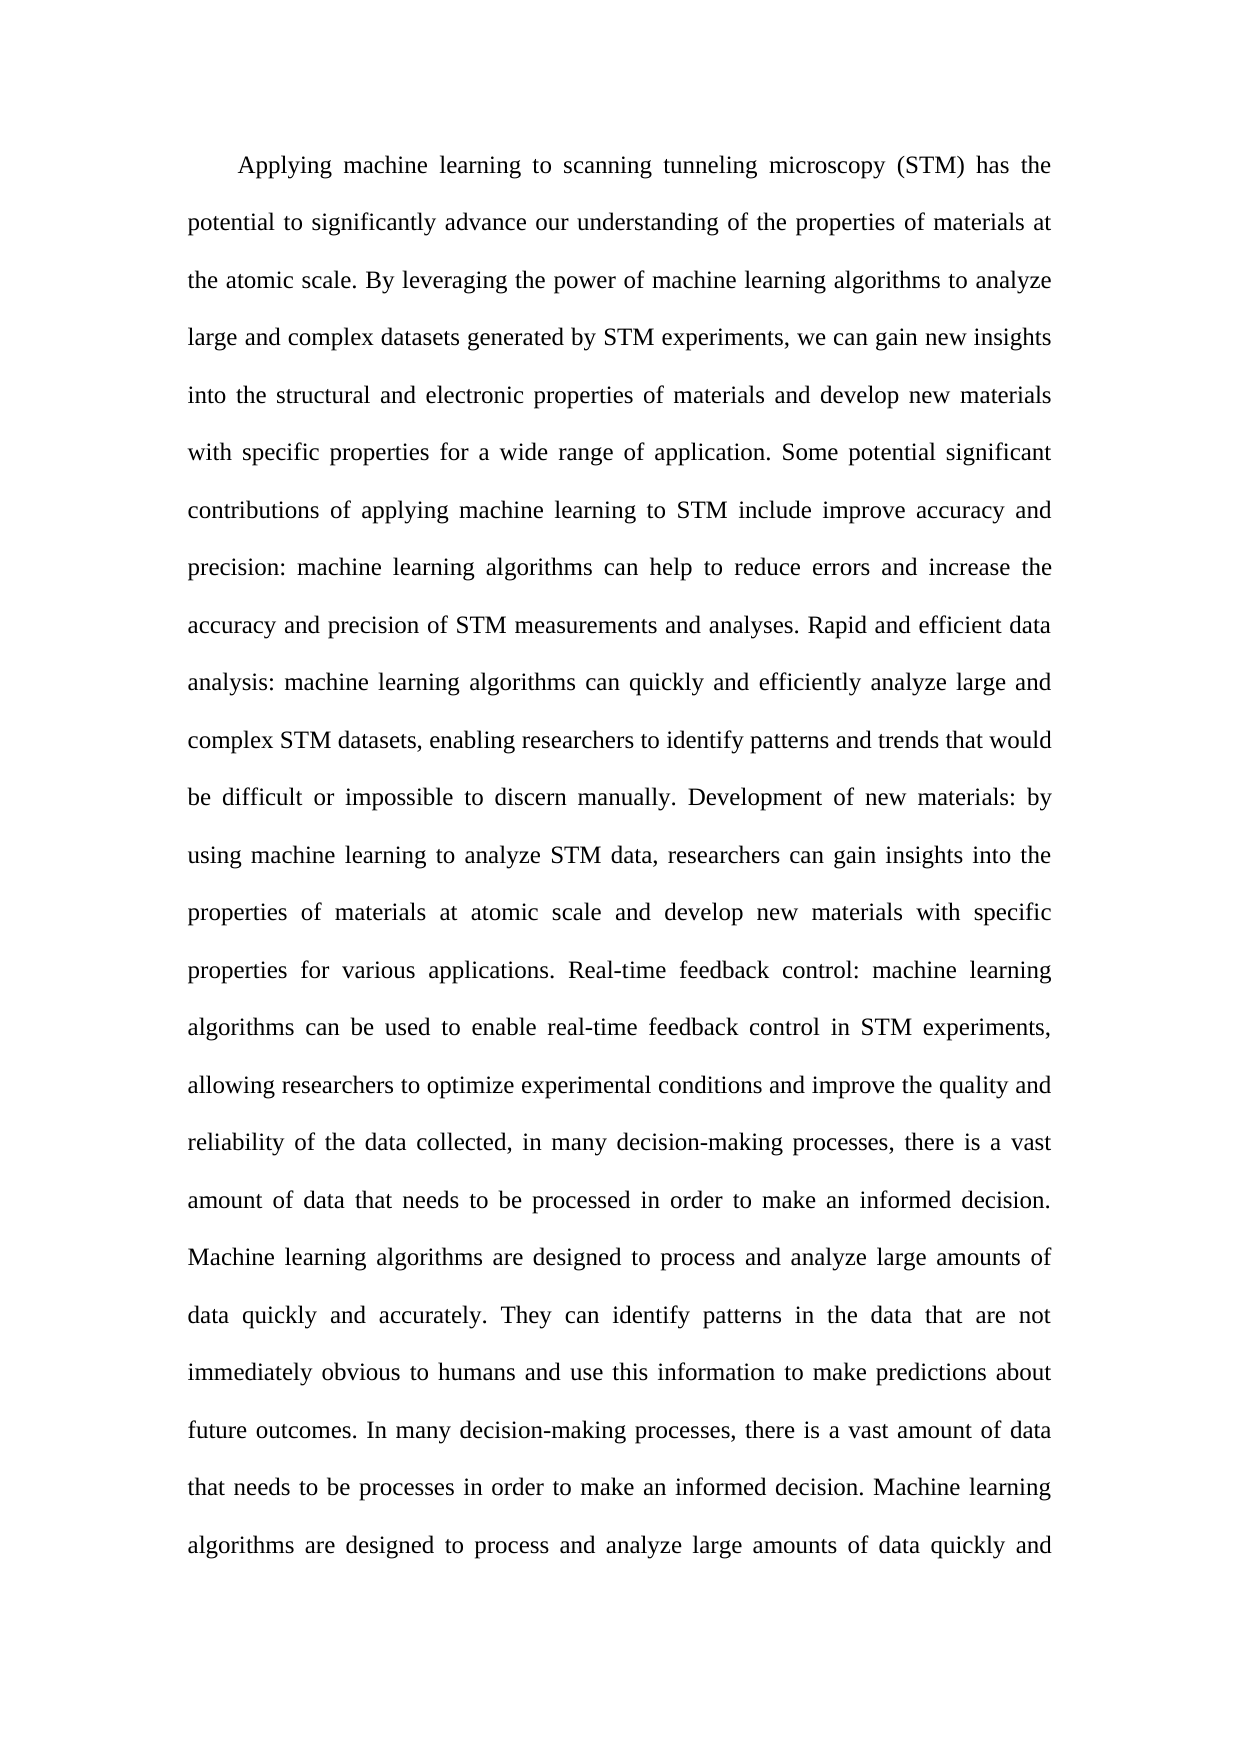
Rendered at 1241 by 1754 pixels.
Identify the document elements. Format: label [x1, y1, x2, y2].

text [187, 150, 1053, 1559]
